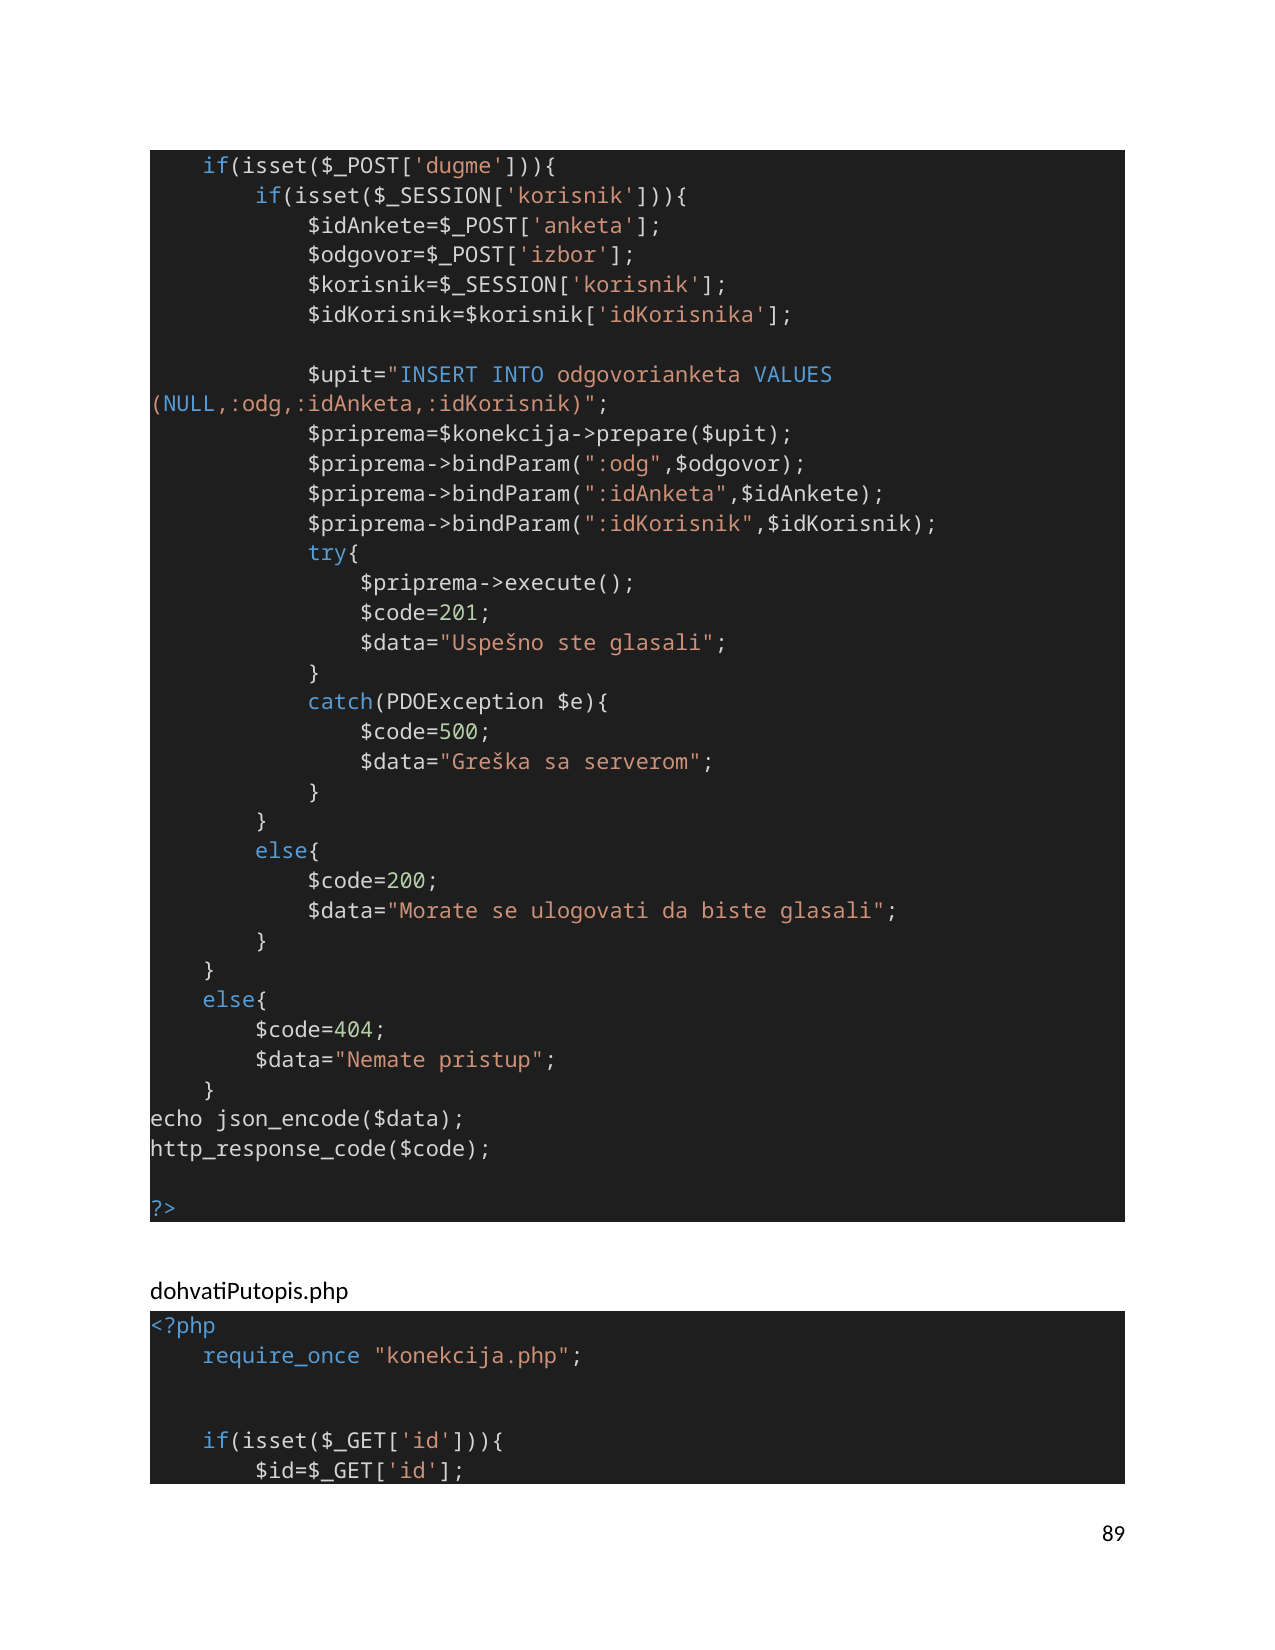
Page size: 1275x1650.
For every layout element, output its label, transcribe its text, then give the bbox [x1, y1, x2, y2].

text if(isset($_GET['id'])){ [150, 1425, 1125, 1455]
text } [150, 954, 1125, 984]
text $data="Greška sa serverom"; [150, 746, 1125, 776]
text $id=$_GET['id']; [150, 1455, 1125, 1484]
text $priprema->bindParam(":odg",$odgovor); [150, 448, 1125, 478]
text require_once "konekcija.php"; [150, 1340, 1125, 1370]
text $data="Nemate pristup"; [150, 1044, 1125, 1073]
text $korisnik=$_SESSION['korisnik']; [150, 269, 1125, 299]
text try{ [150, 537, 1125, 567]
text } [150, 656, 1125, 686]
text $priprema->bindParam(":idKorisnik",$idKorisnik); [150, 507, 1125, 537]
text } [150, 1073, 1125, 1103]
text } [150, 924, 1125, 954]
text $code=404; [150, 1014, 1125, 1044]
subtitle dohvatiPutopis.php [150, 1276, 1125, 1306]
text $upit="INSERT INTO odgovorianketa VALUES (NULL,:odg,:idAnketa,:idKorisnik)"; [150, 358, 1125, 418]
text <?php [150, 1311, 1125, 1340]
text else{ [150, 984, 1125, 1014]
text } [150, 776, 1125, 805]
text } [150, 805, 1125, 835]
text $data="Morate se ulogovati da biste glasali"; [150, 895, 1125, 924]
text catch(PDOException $e){ [150, 686, 1125, 716]
text $code=500; [150, 716, 1125, 746]
text $priprema=$konekcija->prepare($upit); [150, 418, 1125, 448]
text else{ [150, 835, 1125, 865]
text $priprema->bindParam(":idAnketa",$idAnkete); [150, 478, 1125, 507]
text $code=200; [150, 865, 1125, 895]
text $idKorisnik=$korisnik['idKorisnika']; [150, 299, 1125, 329]
text $priprema->execute(); [150, 567, 1125, 597]
text $data="Uspešno ste glasali"; [150, 627, 1125, 656]
text ?> [150, 1193, 1125, 1222]
text http_response_code($code); [150, 1133, 1125, 1163]
text if(isset($_POST['dugme'])){ [150, 150, 1125, 180]
text $odgovor=$_POST['izbor']; [150, 239, 1125, 269]
text if(isset($_SESSION['korisnik'])){ [150, 180, 1125, 209]
text echo json_encode($data); [150, 1103, 1125, 1133]
text $idAnkete=$_POST['anketa']; [150, 209, 1125, 239]
text $code=201; [150, 597, 1125, 627]
